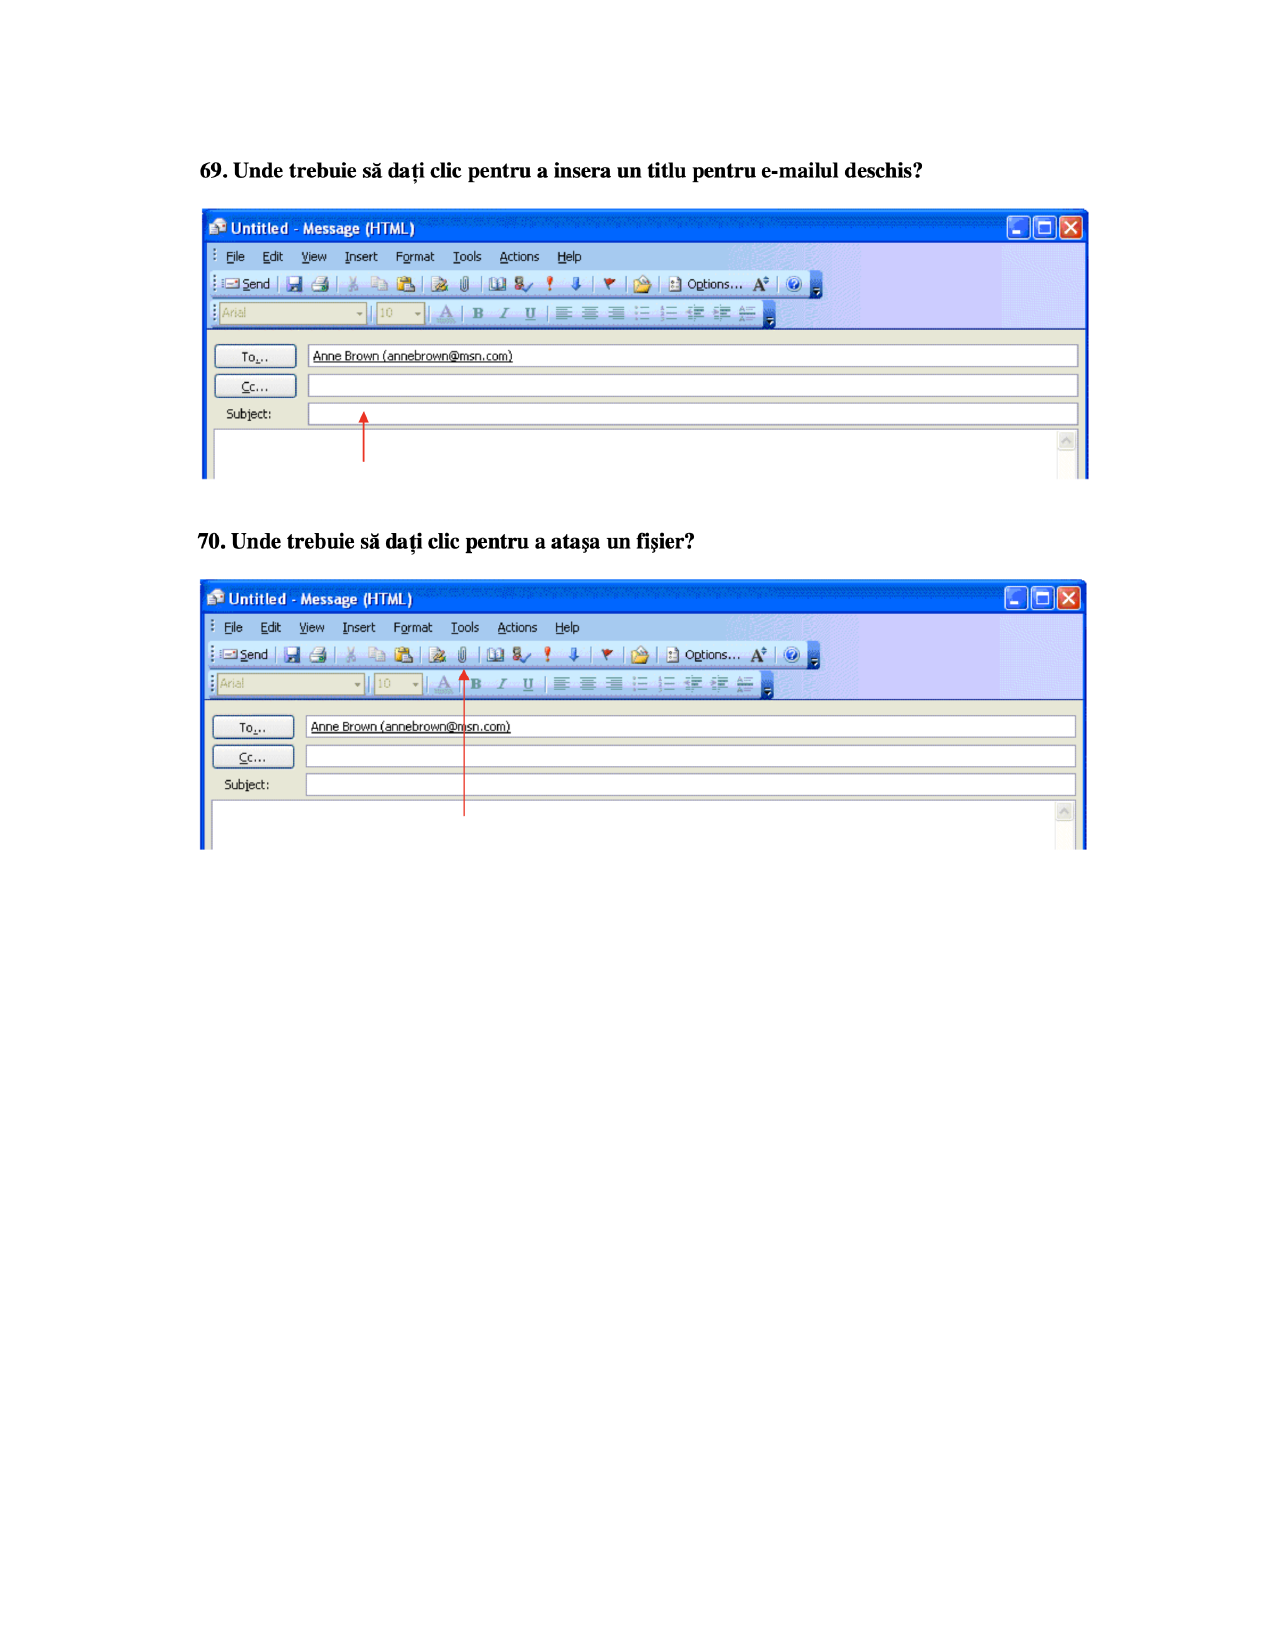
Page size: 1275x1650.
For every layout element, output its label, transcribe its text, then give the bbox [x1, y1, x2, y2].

picture [150, 242, 1125, 588]
list ❌ Nu e corect. Aceasta doar mută mesajele în folderul Junk, nu golește Deleted Items. [262, 150, 1125, 213]
picture [150, 609, 1125, 956]
